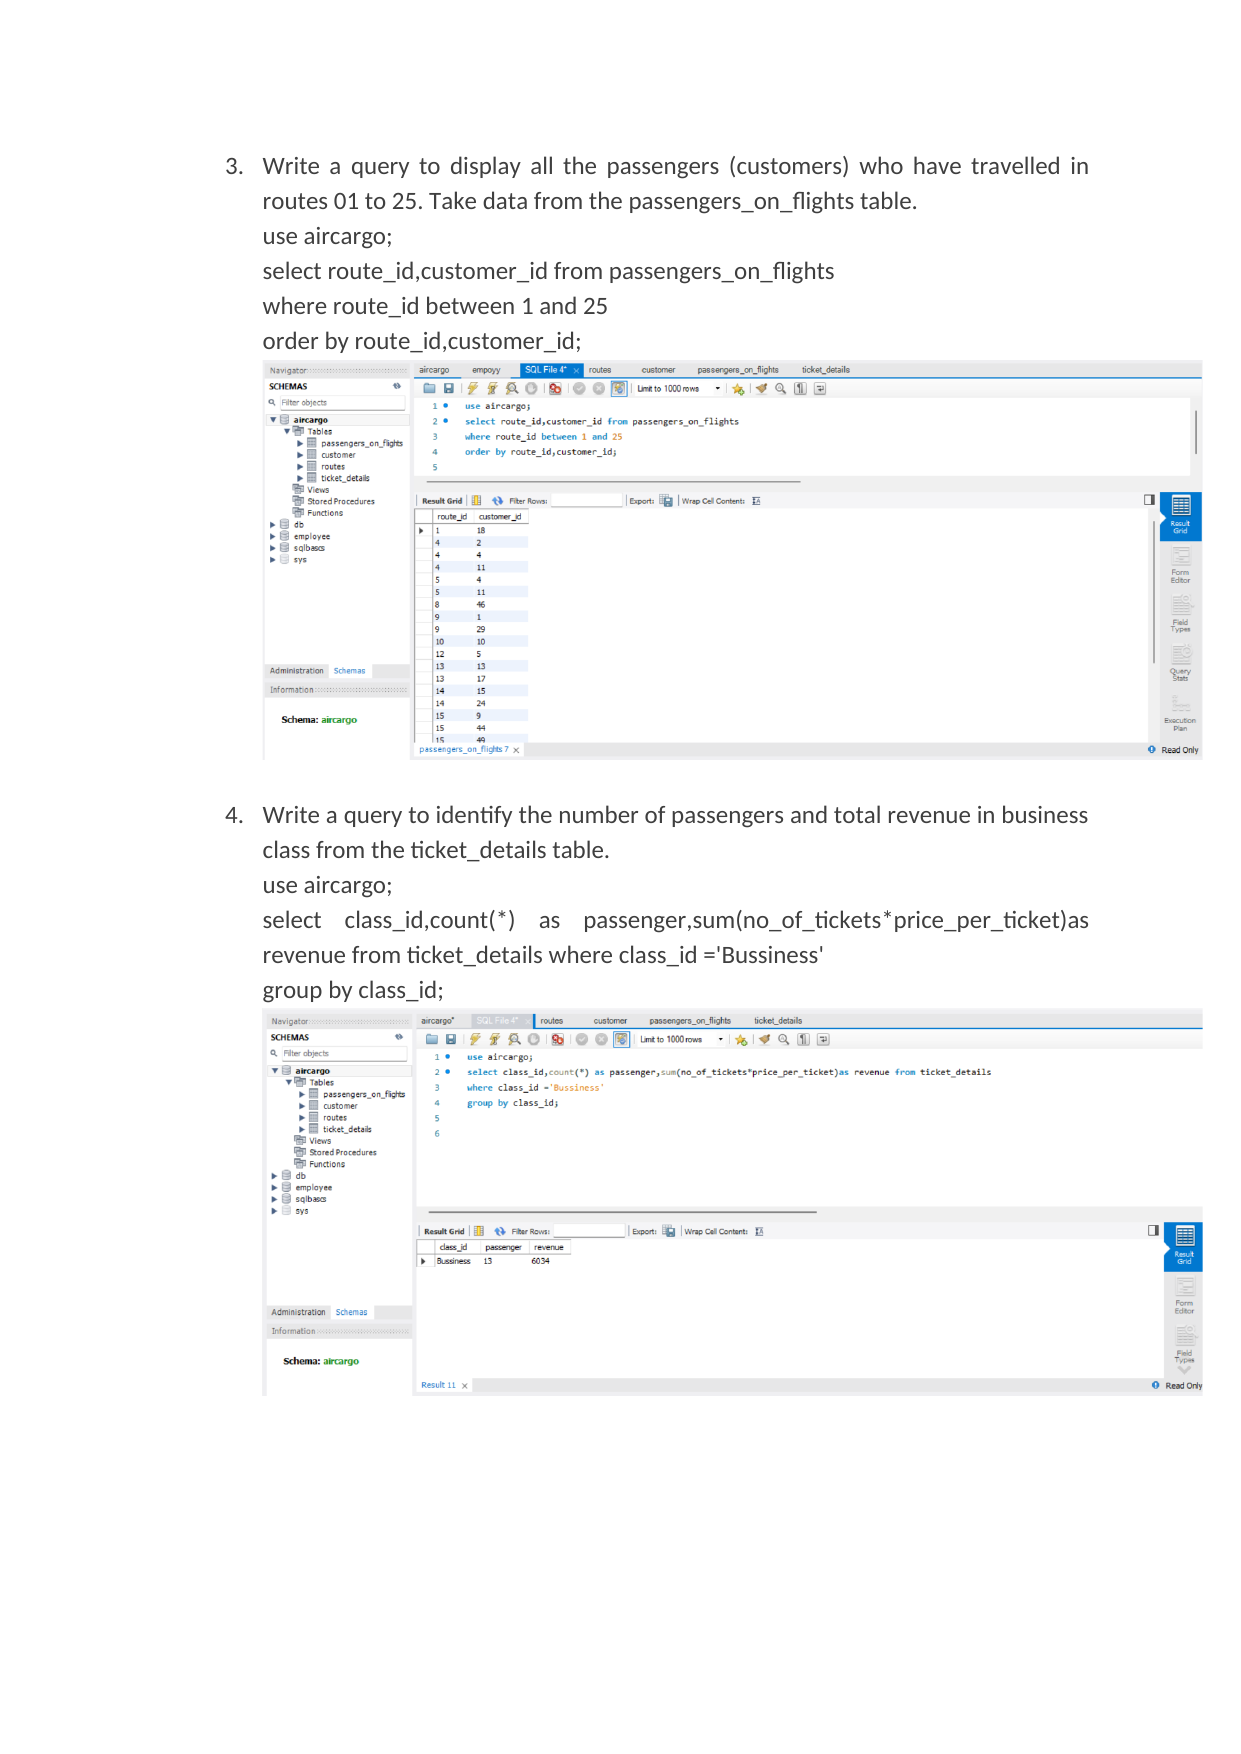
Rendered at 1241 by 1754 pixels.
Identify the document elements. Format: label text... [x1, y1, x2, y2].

text select route_id,customer_id from passengers_on_flights [262, 255, 1090, 286]
text order by route_id,customer_id; [262, 325, 1090, 356]
text use aircargo; [262, 869, 1090, 899]
list Write a query to identify the number of passengers and total revenue in business class from the ticket_details table. [225, 808, 1090, 864]
picture [262, 1008, 1203, 1396]
text select class_id,count(*) as passenger,sum(no_of_tickets*price_per_ticket)as revenue from ticket_details where class_id ='Bussiness' [262, 904, 1090, 969]
text use aircargo; [262, 220, 1090, 251]
list Write a query to display all the passengers (customers) who have travelled in routes 01 to 25. Take data from the passengers_on_flights table. [225, 159, 1090, 216]
text where route_id between 1 and 25 [262, 290, 1090, 321]
text group by class_id; [262, 974, 1090, 1004]
picture [262, 360, 1203, 760]
